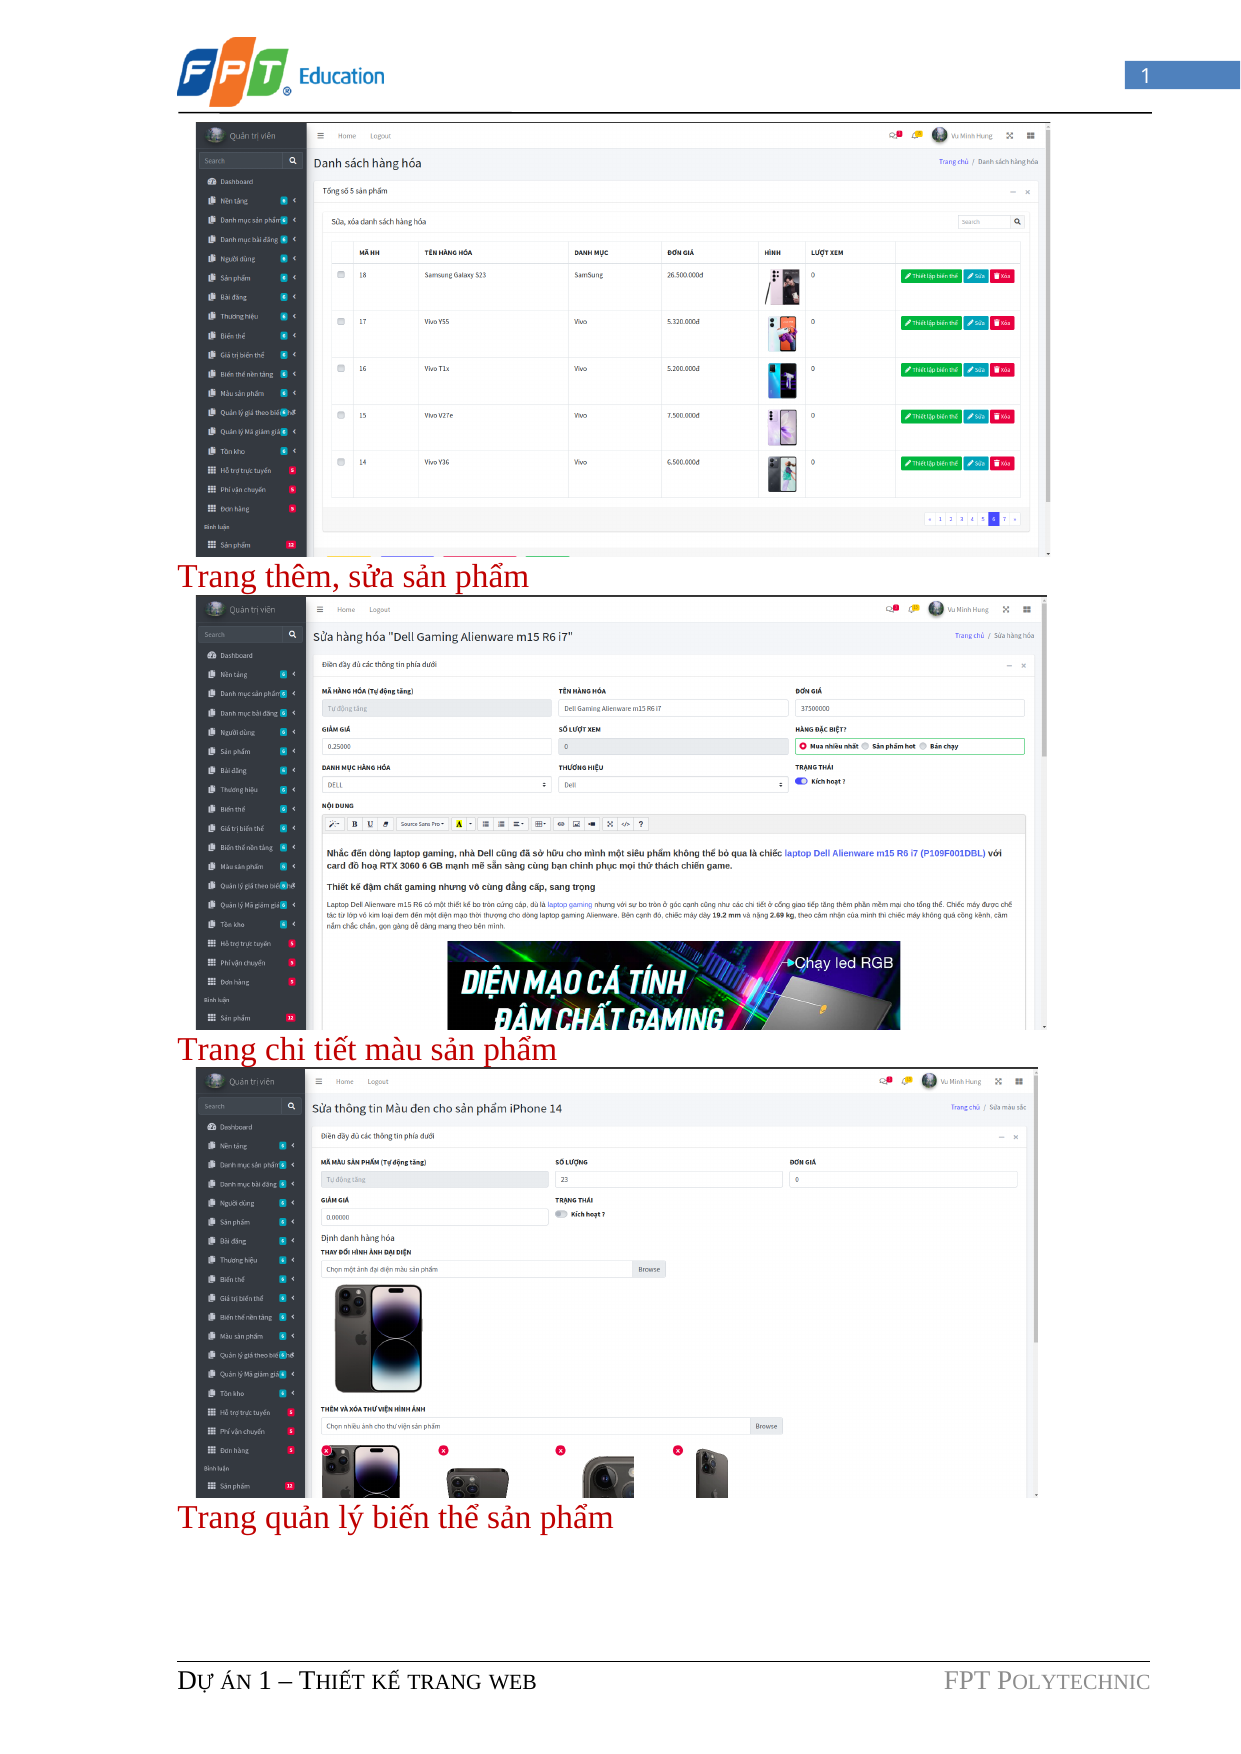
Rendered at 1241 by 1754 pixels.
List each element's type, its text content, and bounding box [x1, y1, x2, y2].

picture [177, 37, 387, 107]
text Trang quản lý biến thể sản phẩm [177, 1498, 1150, 1536]
text Trang chi tiết màu sản phẩm [177, 1029, 1150, 1068]
text Trang thêm, sửa sản phẩm [177, 557, 1150, 595]
